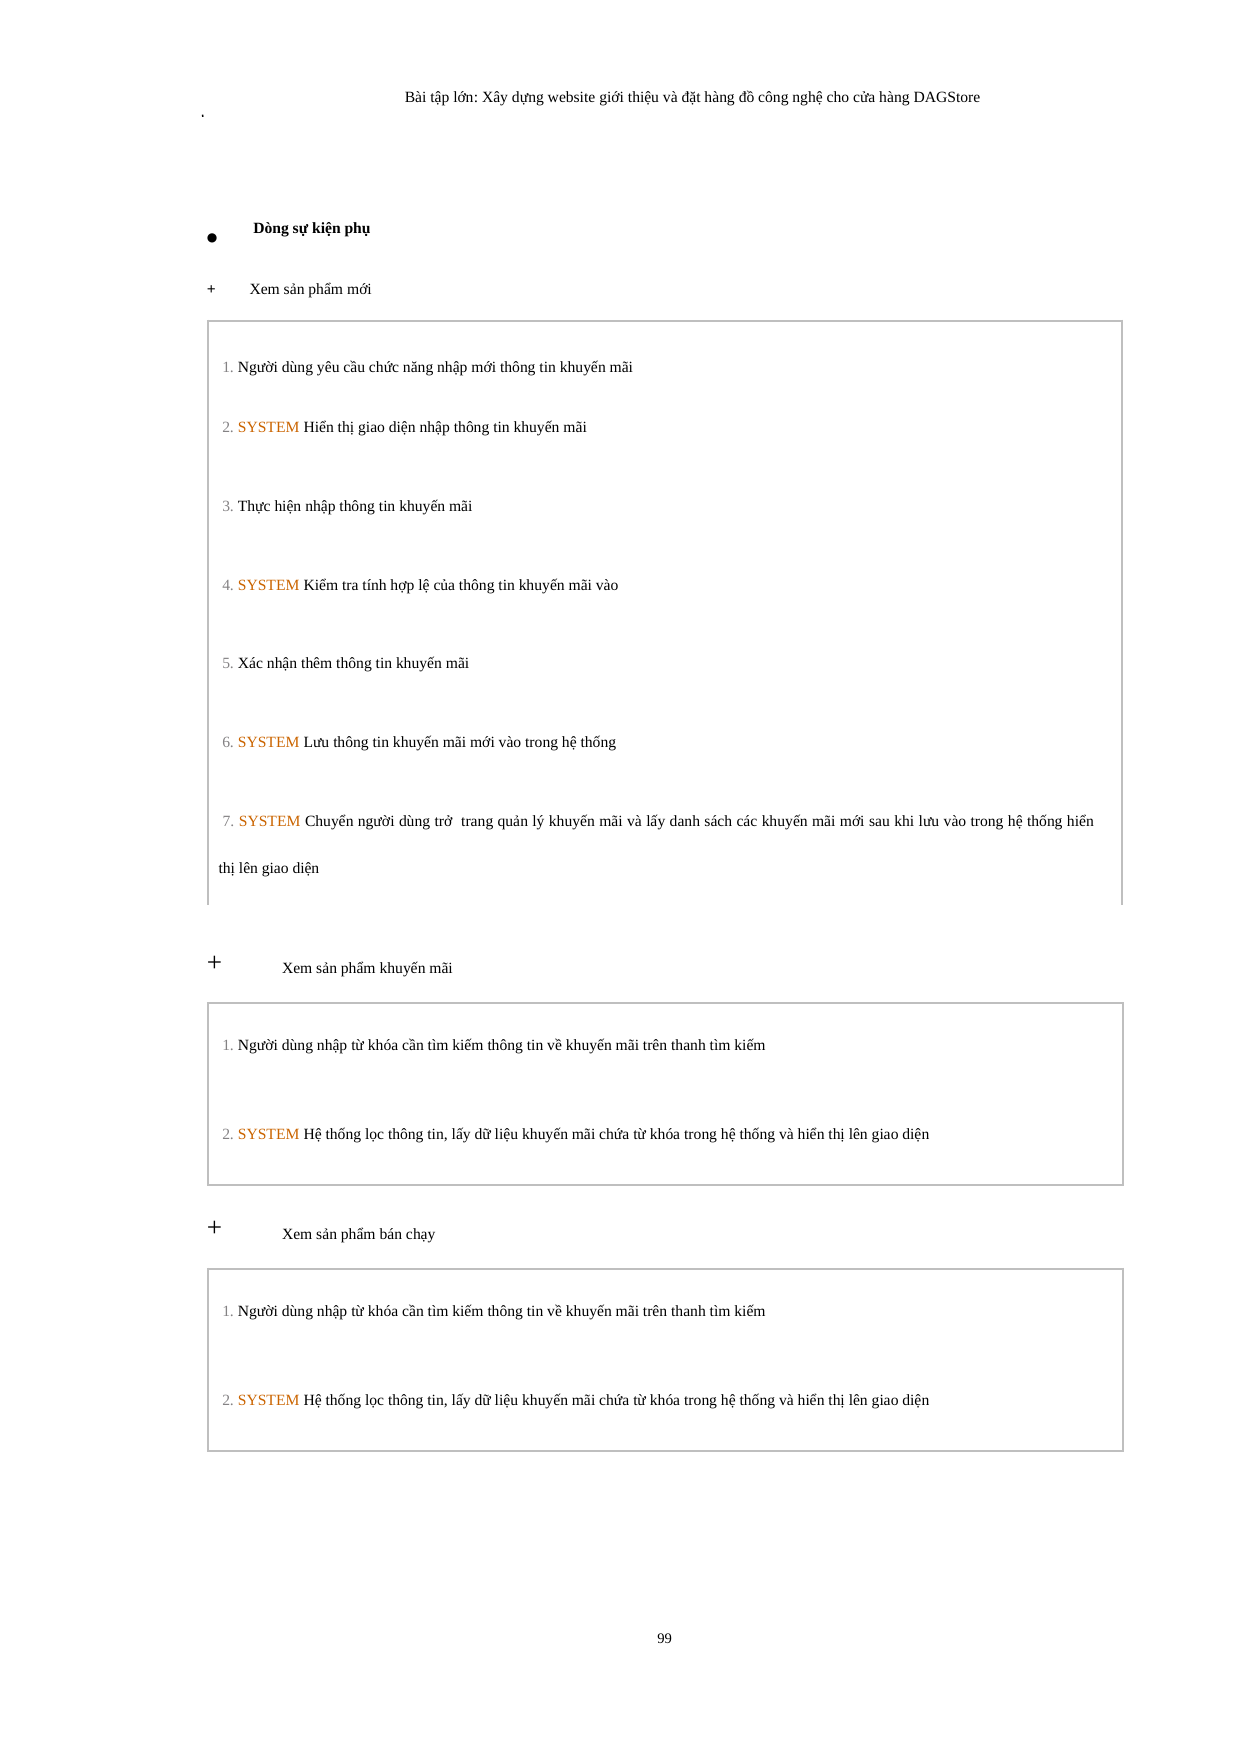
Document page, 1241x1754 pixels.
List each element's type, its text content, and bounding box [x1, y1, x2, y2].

table_cell 6. SYSTEM Lưu thông tin khuyến mãi mới vào trong hệ thống [209, 701, 1121, 780]
text + Xem sản phẩm mới [207, 267, 1122, 298]
list Xem sản phẩm bán chạy [207, 1211, 1122, 1242]
table_cell 4. SYSTEM Kiểm tra tính hợp lệ của thông tin khuyến mãi vào [209, 544, 1121, 622]
text ● Dòng sự kiện phụ [207, 205, 1122, 248]
table_cell 5. Xác nhận thêm thông tin khuyến mãi [209, 623, 1121, 701]
table_cell 2. SYSTEM Hệ thống lọc thông tin, lấy dữ liệu khuyến mãi chứa từ khóa trong hệ thống và hiển thị lên giao diện [209, 1093, 1122, 1184]
table_header 1. Người dùng nhập từ khóa cần tìm kiếm thông tin về khuyến mãi trên thanh tìm kiếm [209, 1270, 1122, 1359]
table_header 1. Người dùng yêu cầu chức năng nhập mới thông tin khuyến mãi [209, 322, 1121, 386]
table_cell 7. SYSTEM Chuyển người dùng trở trang quản lý khuyến mãi và lấy danh sách các khuyến mãi mới sau khi lưu vào trong hệ thống hiển thị lên giao diện [209, 780, 1121, 905]
table_cell 2. SYSTEM Hiển thị giao diện nhập thông tin khuyến mãi [209, 386, 1121, 465]
table_cell 2. SYSTEM Hệ thống lọc thông tin, lấy dữ liệu khuyến mãi chứa từ khóa trong hệ thống và hiển thị lên giao diện [209, 1359, 1122, 1450]
table_cell 3. Thực hiện nhập thông tin khuyến mãi [209, 465, 1121, 544]
list Xem sản phẩm khuyến mãi [207, 946, 1122, 977]
table_header 1. Người dùng nhập từ khóa cần tìm kiếm thông tin về khuyến mãi trên thanh tìm kiếm [209, 1004, 1122, 1093]
